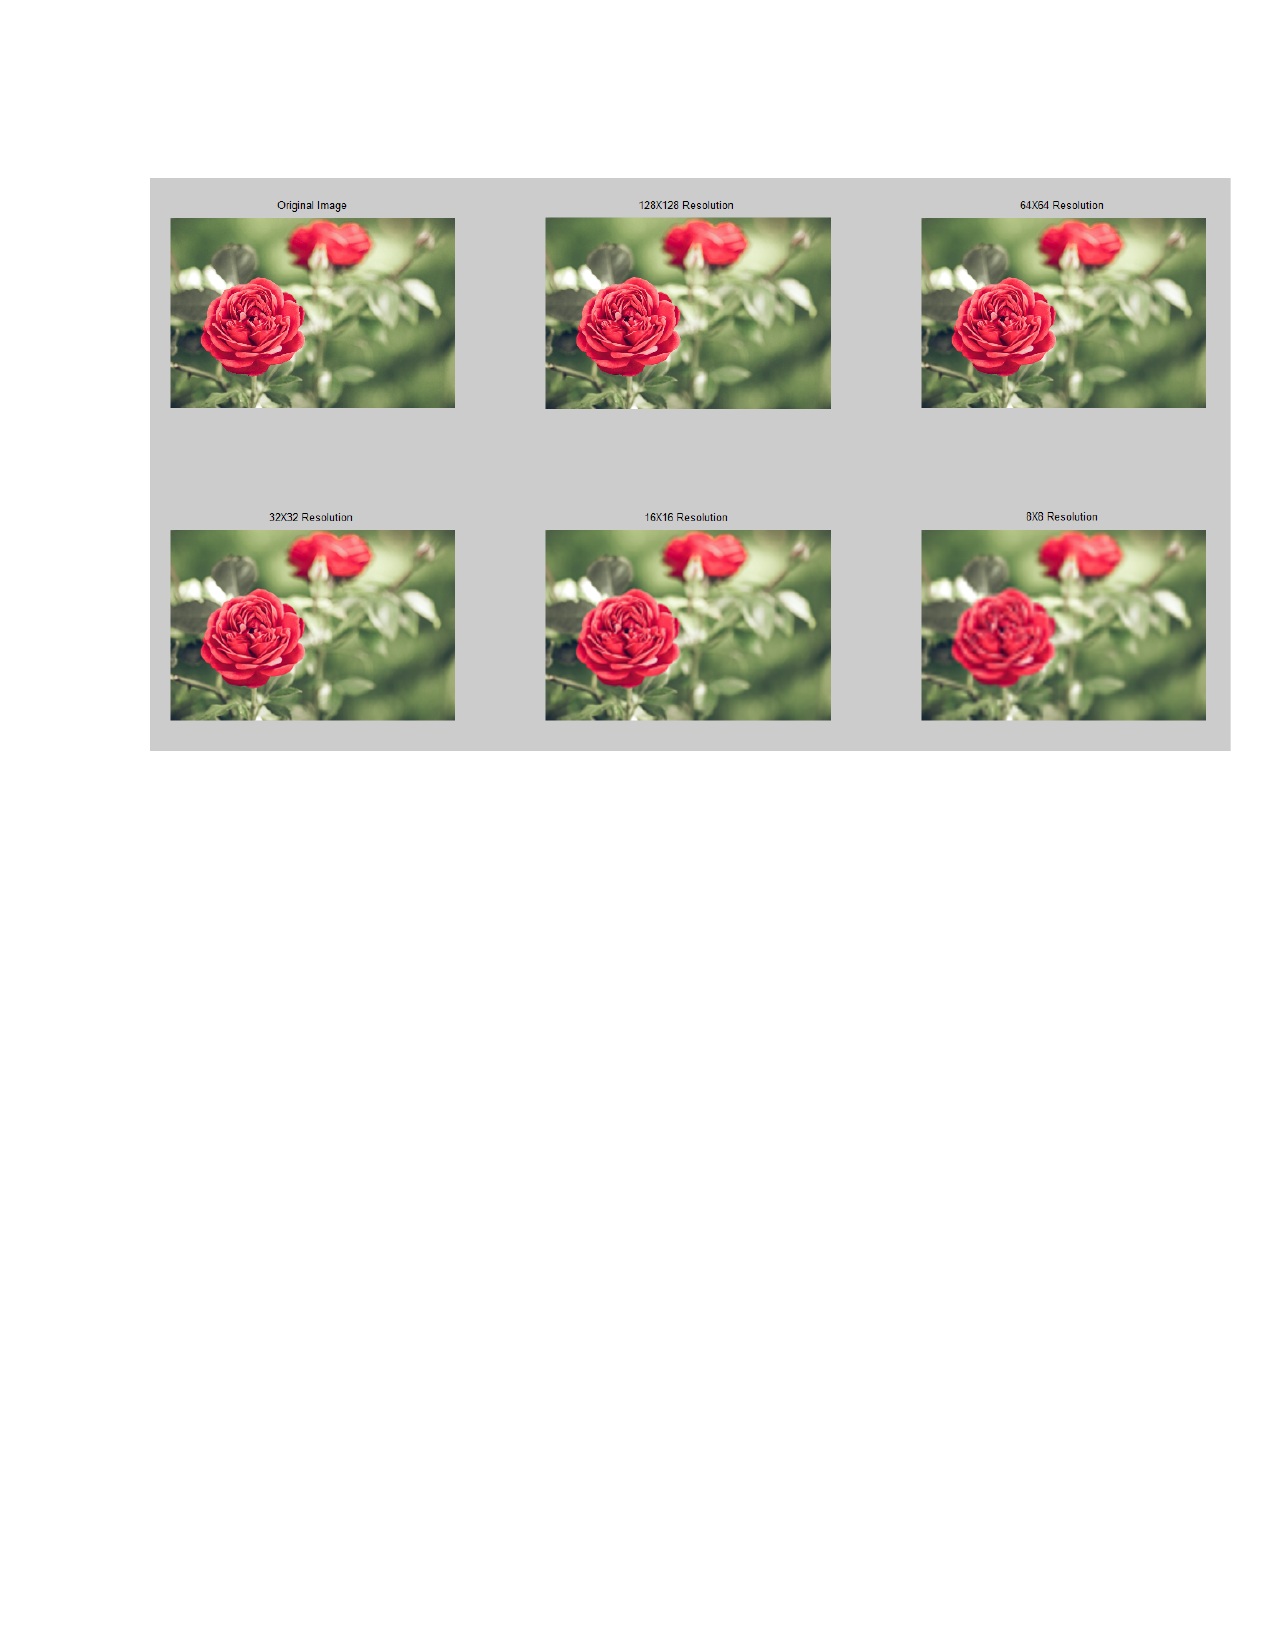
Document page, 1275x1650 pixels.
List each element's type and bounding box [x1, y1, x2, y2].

picture [150, 178, 1231, 751]
